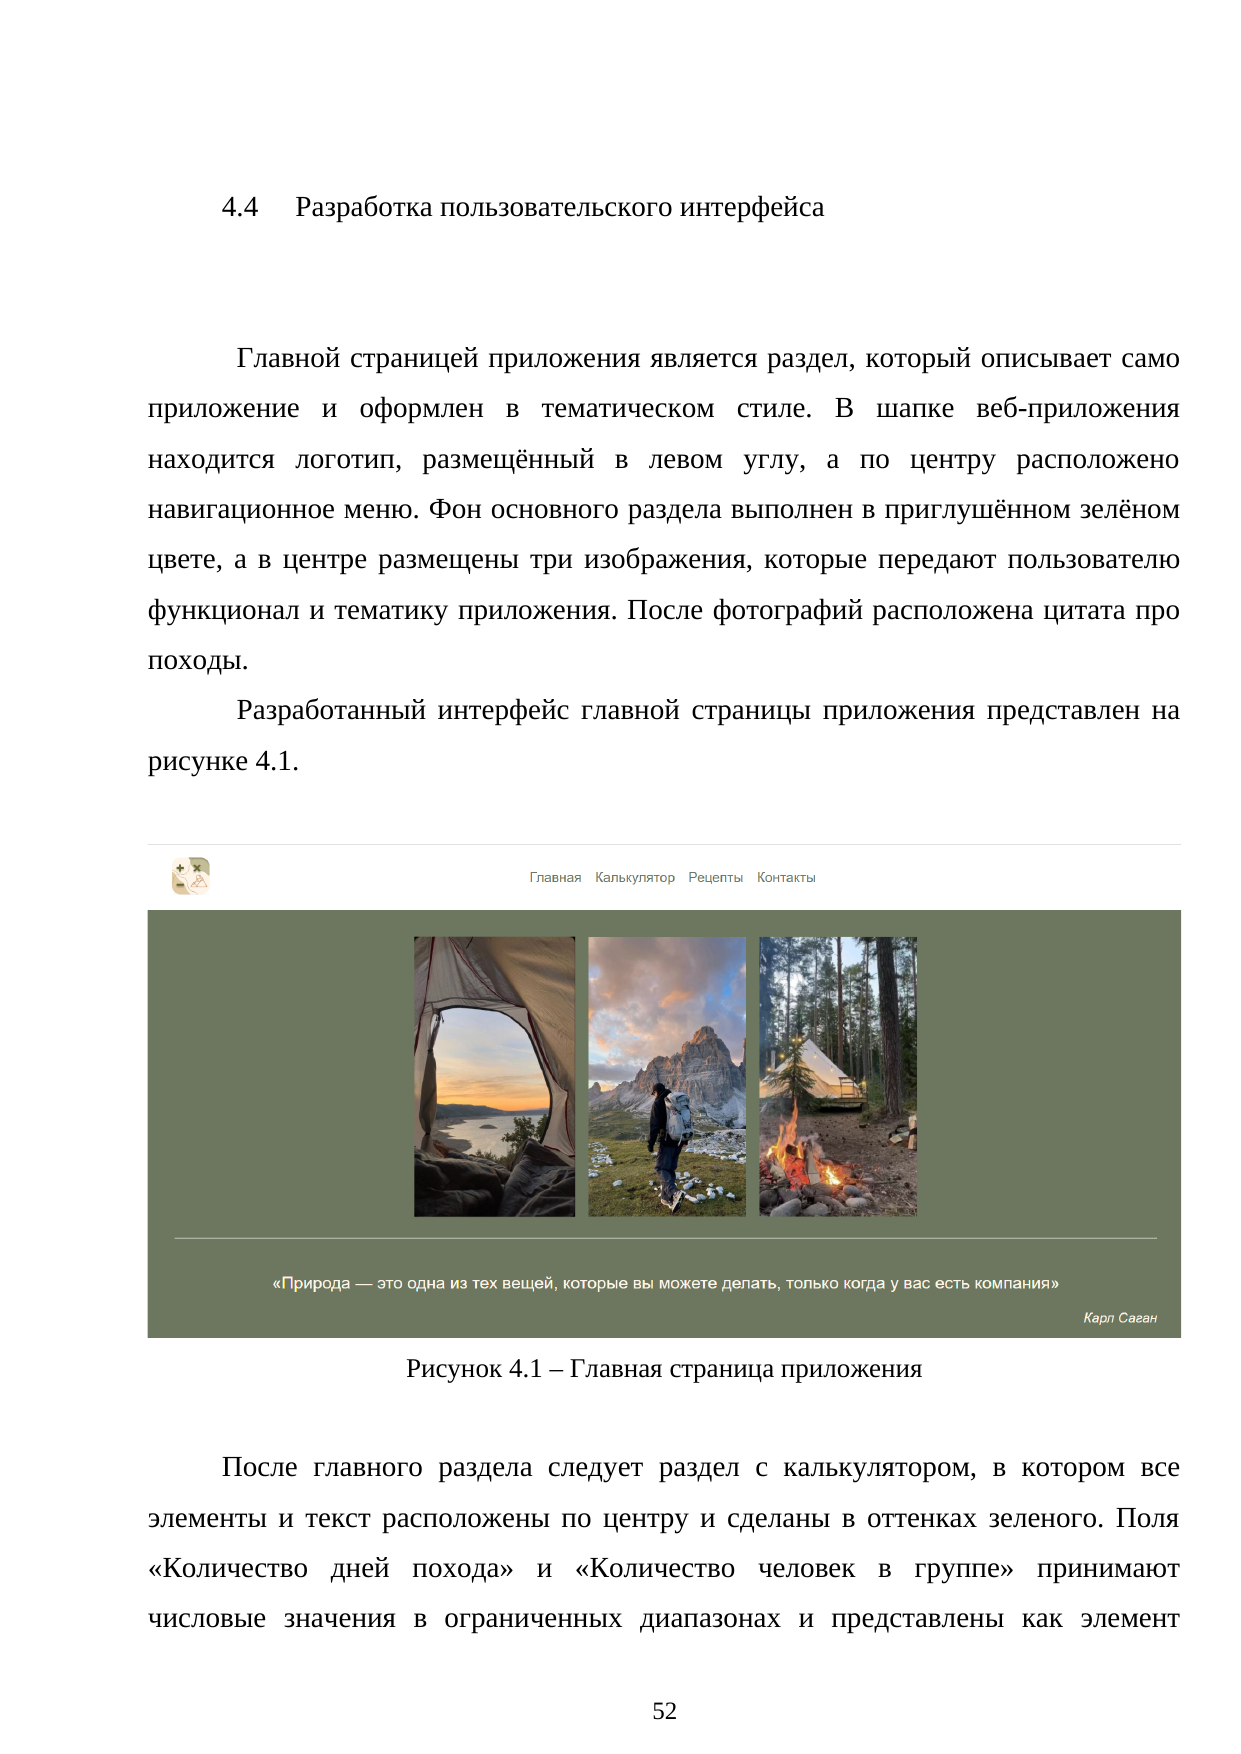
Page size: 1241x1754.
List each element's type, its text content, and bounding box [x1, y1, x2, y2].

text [148, 1449, 1181, 1634]
text Разработанный интерфейс главной страницы приложения представлен на рисунке 4.1. [148, 692, 1181, 776]
picture [147, 843, 1182, 1338]
text Рисунок 4.1 – Главная страница приложения [148, 1352, 1181, 1383]
text Главной страницей приложения является раздел, который описывает само приложение и оформлен в тематическом стиле. В шапке веб-приложения находится логотип, размещённый в левом углу, а по центру расположено навигационное меню. Фон основного раздела выполнен в приглушённом зелёном цвете, а в центре размещены три изображения, которые передают пользователю функционал и тематику приложения. После фотографий расположена цитата про походы. [148, 340, 1181, 676]
text 4.4 Разработка пользовательского интерфейса [148, 189, 1181, 223]
